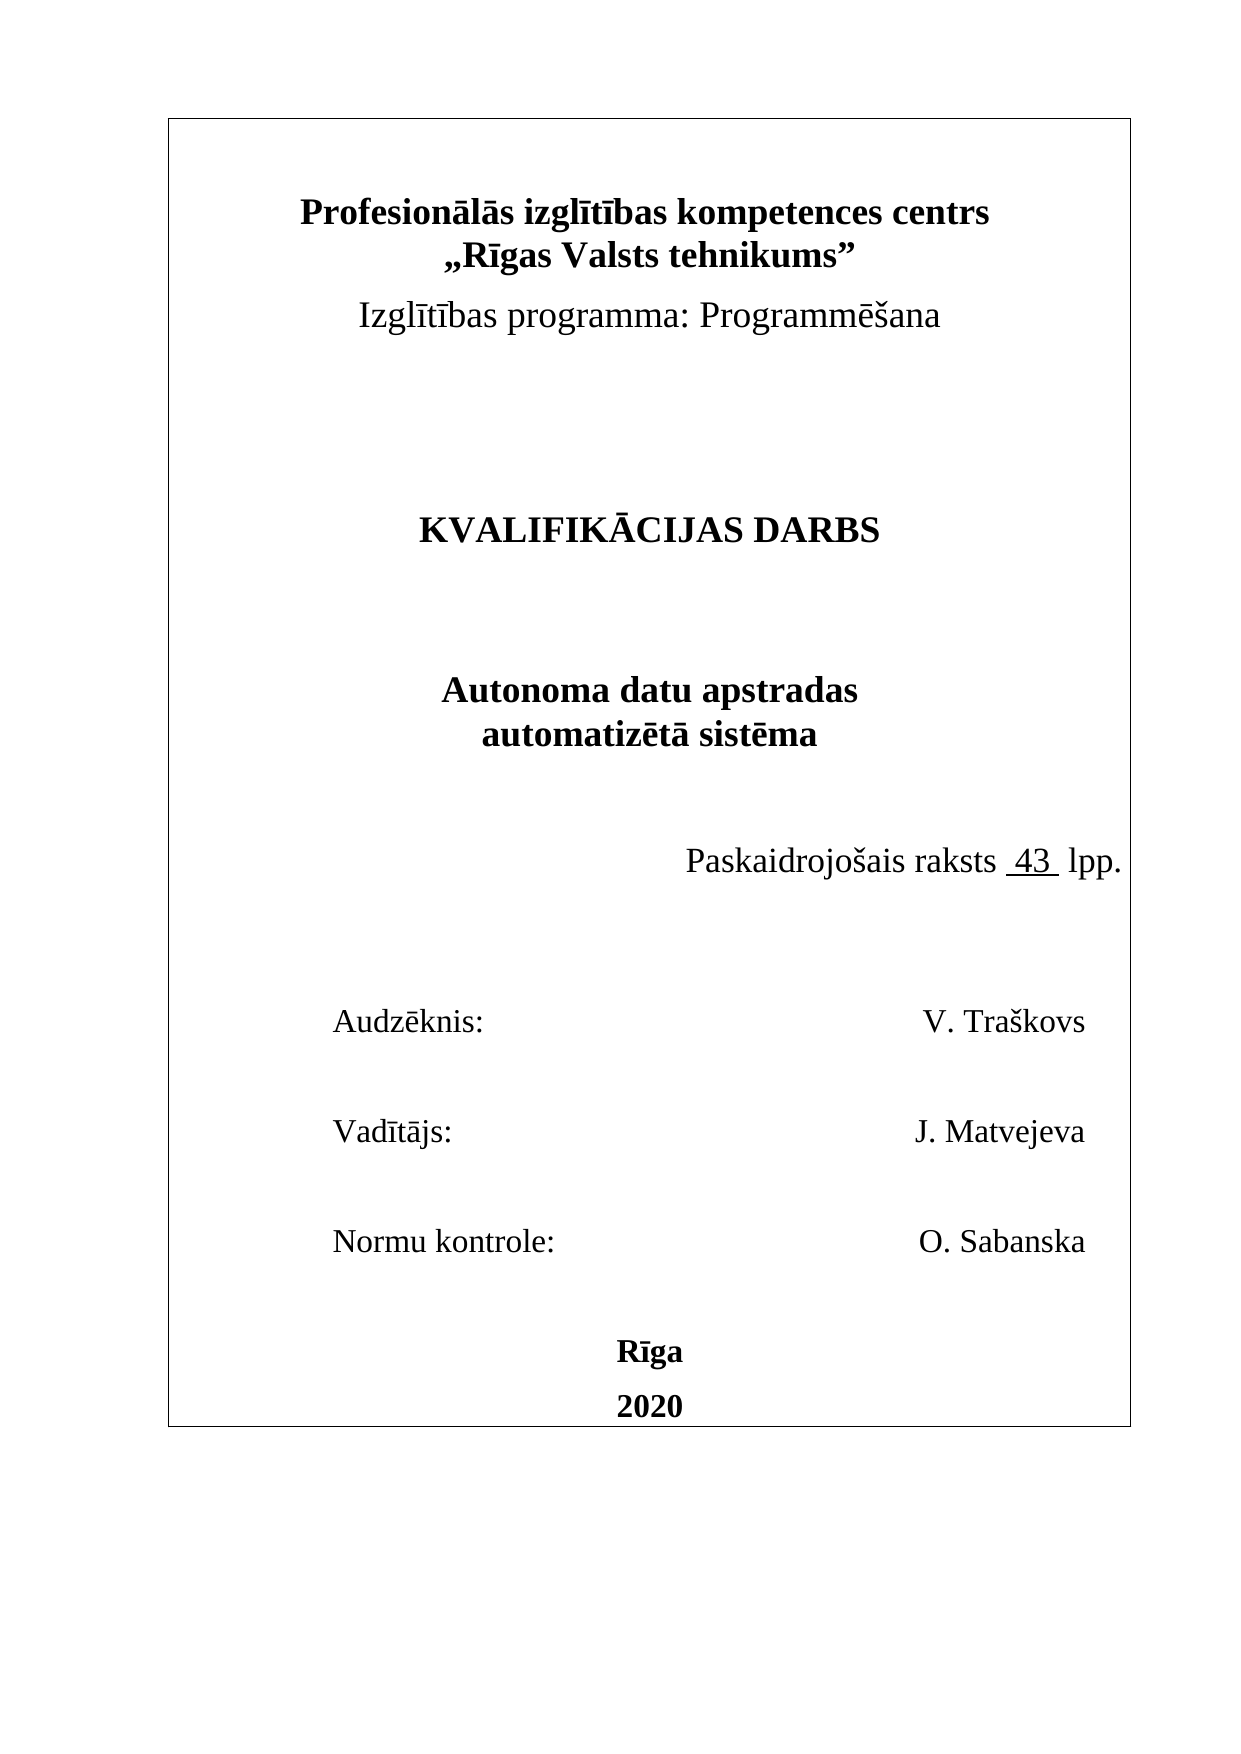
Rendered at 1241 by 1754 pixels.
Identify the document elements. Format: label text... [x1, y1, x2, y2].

text Paskaidrojošais raksts 43 lpp. [169, 836, 1130, 880]
text Rīga [169, 1328, 1130, 1369]
text KVALIFIKĀCIJAS DARBS [169, 504, 1130, 551]
text Autonoma datu apstradas automatizētā sistēma [169, 665, 1130, 754]
text Profesionālās izglītības kompetences centrs „Rīgas Valsts tehnikums” [169, 186, 1130, 276]
text Audzēknis: V. Traškovs [169, 970, 1130, 1039]
text Vadītājs: J. Matvejeva [169, 1108, 1130, 1149]
text 2020 [169, 1383, 1130, 1426]
text Normu kontrole: O. Sabanska [169, 1218, 1130, 1259]
text Izglītības programma: Programmēšana [169, 289, 1130, 336]
